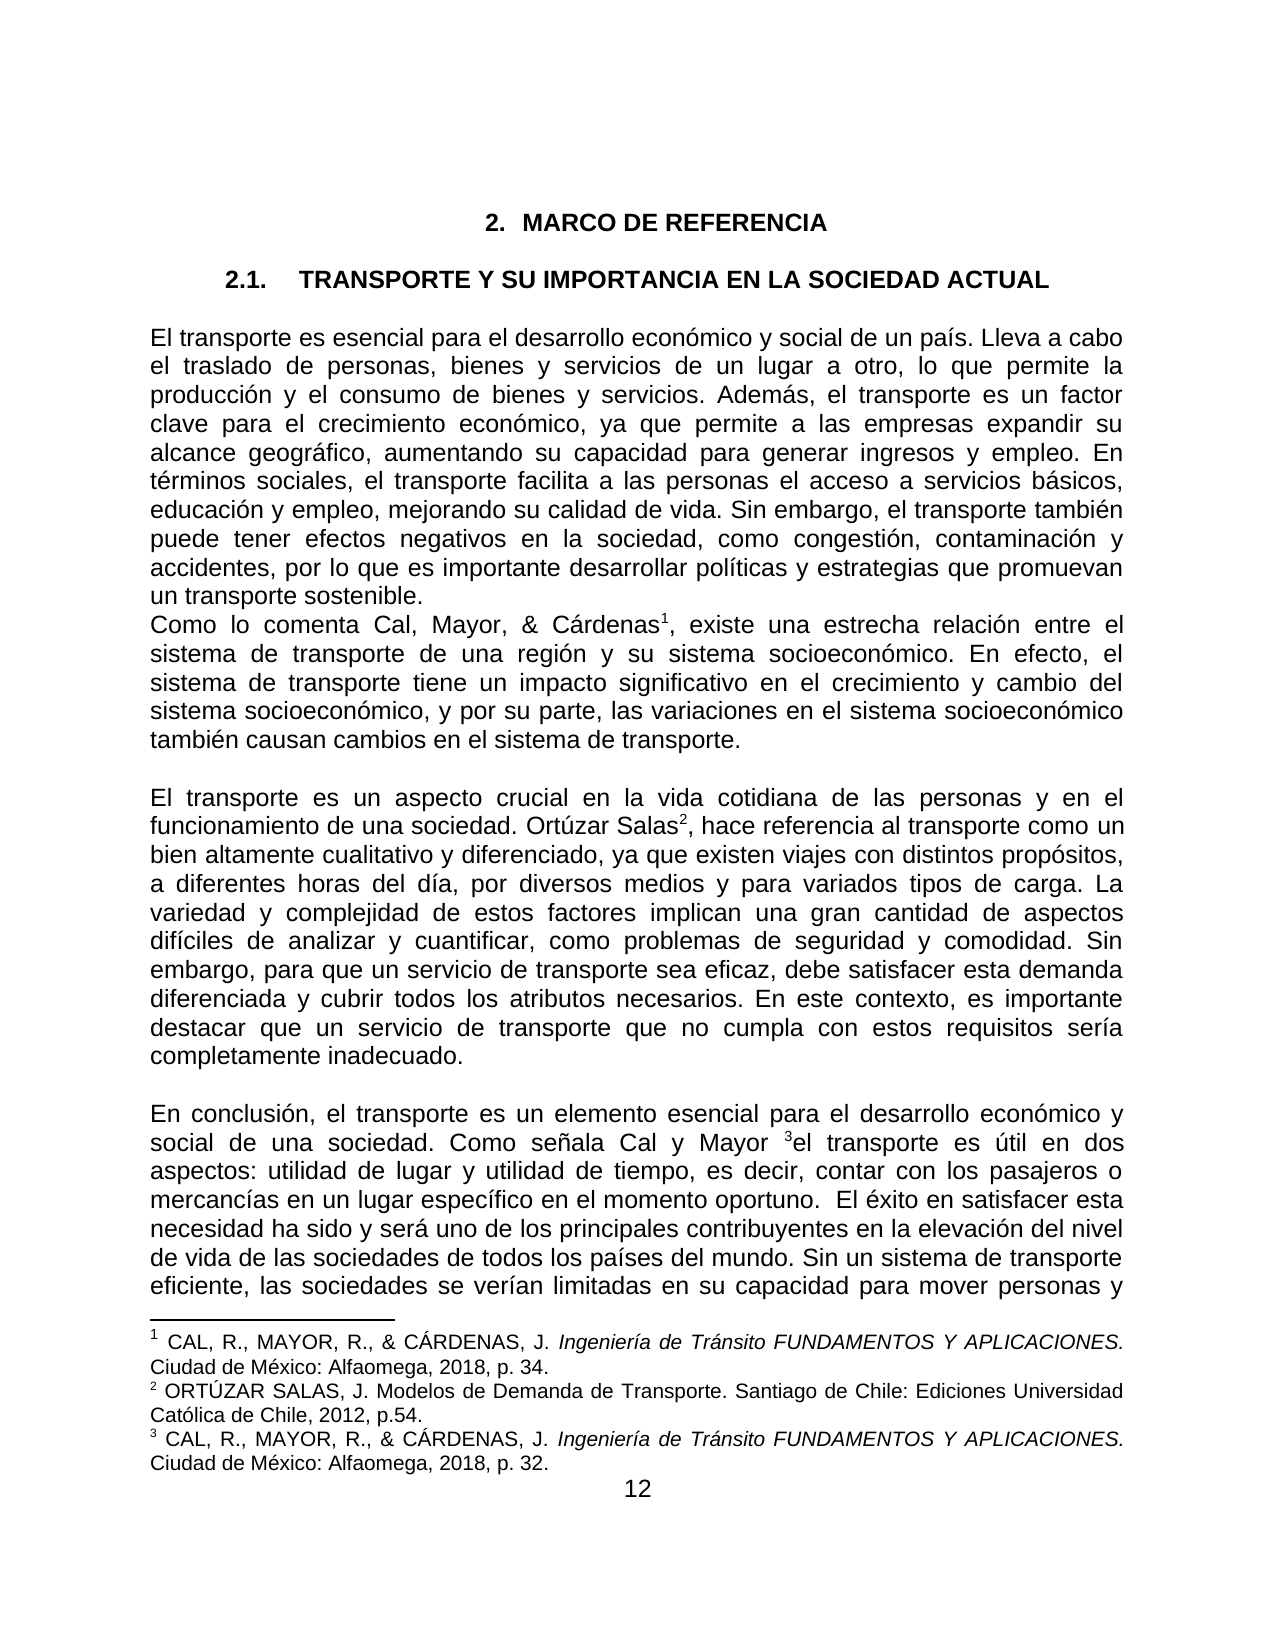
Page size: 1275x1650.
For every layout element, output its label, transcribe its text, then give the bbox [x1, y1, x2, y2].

text Como lo comenta Cal, Mayor, & Cárdenas, existe una estrecha relación entre el sistema de transporte de una región y su sistema socioeconómico. En efecto, el sistema de transporte tiene un impacto significativo en el crecimiento y cambio del sistema socioeconómico, y por su parte, las variaciones en el sistema socioeconómico también causan cambios en el sistema de transporte. [150, 610, 1125, 754]
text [150, 1099, 1125, 1300]
text El transporte es esencial para el desarrollo económico y social de un país. Lleva a cabo el traslado de personas, bienes y servicios de un lugar a otro, lo que permite la producción y el consumo de bienes y servicios. Además, el transporte es un factor clave para el crecimiento económico, ya que permite a las empresas expandir su alcance geográfico, aumentando su capacidad para generar ingresos y empleo. En términos sociales, el transporte facilita a las personas el acceso a servicios básicos, educación y empleo, mejorando su calidad de vida. Sin embargo, el transporte también puede tener efectos negativos en la sociedad, como congestión, contaminación y accidentes, por lo que es importante desarrollar políticas y estrategias que promuevan un transporte sostenible. [150, 322, 1125, 610]
subtitle TRANSPORTE Y SU IMPORTANCIA EN LA SOCIEDAD ACTUAL [150, 265, 1125, 294]
text El transporte es un aspecto crucial en la vida cotidiana de las personas y en el funcionamiento de una sociedad. Ortúzar Salas, hace referencia al transporte como un bien altamente cualitativo y diferenciado, ya que existen viajes con distintos propósitos, a diferentes horas del día, por diversos medios y para variados tipos de carga. La variedad y complejidad de estos factores implican una gran cantidad de aspectos difíciles de analizar y cuantificar, como problemas de seguridad y comodidad. Sin embargo, para que un servicio de transporte sea eficaz, debe satisfacer esta demanda diferenciada y cubrir todos los atributos necesarios. En este contexto, es importante destacar que un servicio de transporte que no cumpla con estos requisitos sería completamente inadecuado. [150, 782, 1125, 1070]
subtitle MARCO DE REFERENCIA [187, 207, 1125, 236]
